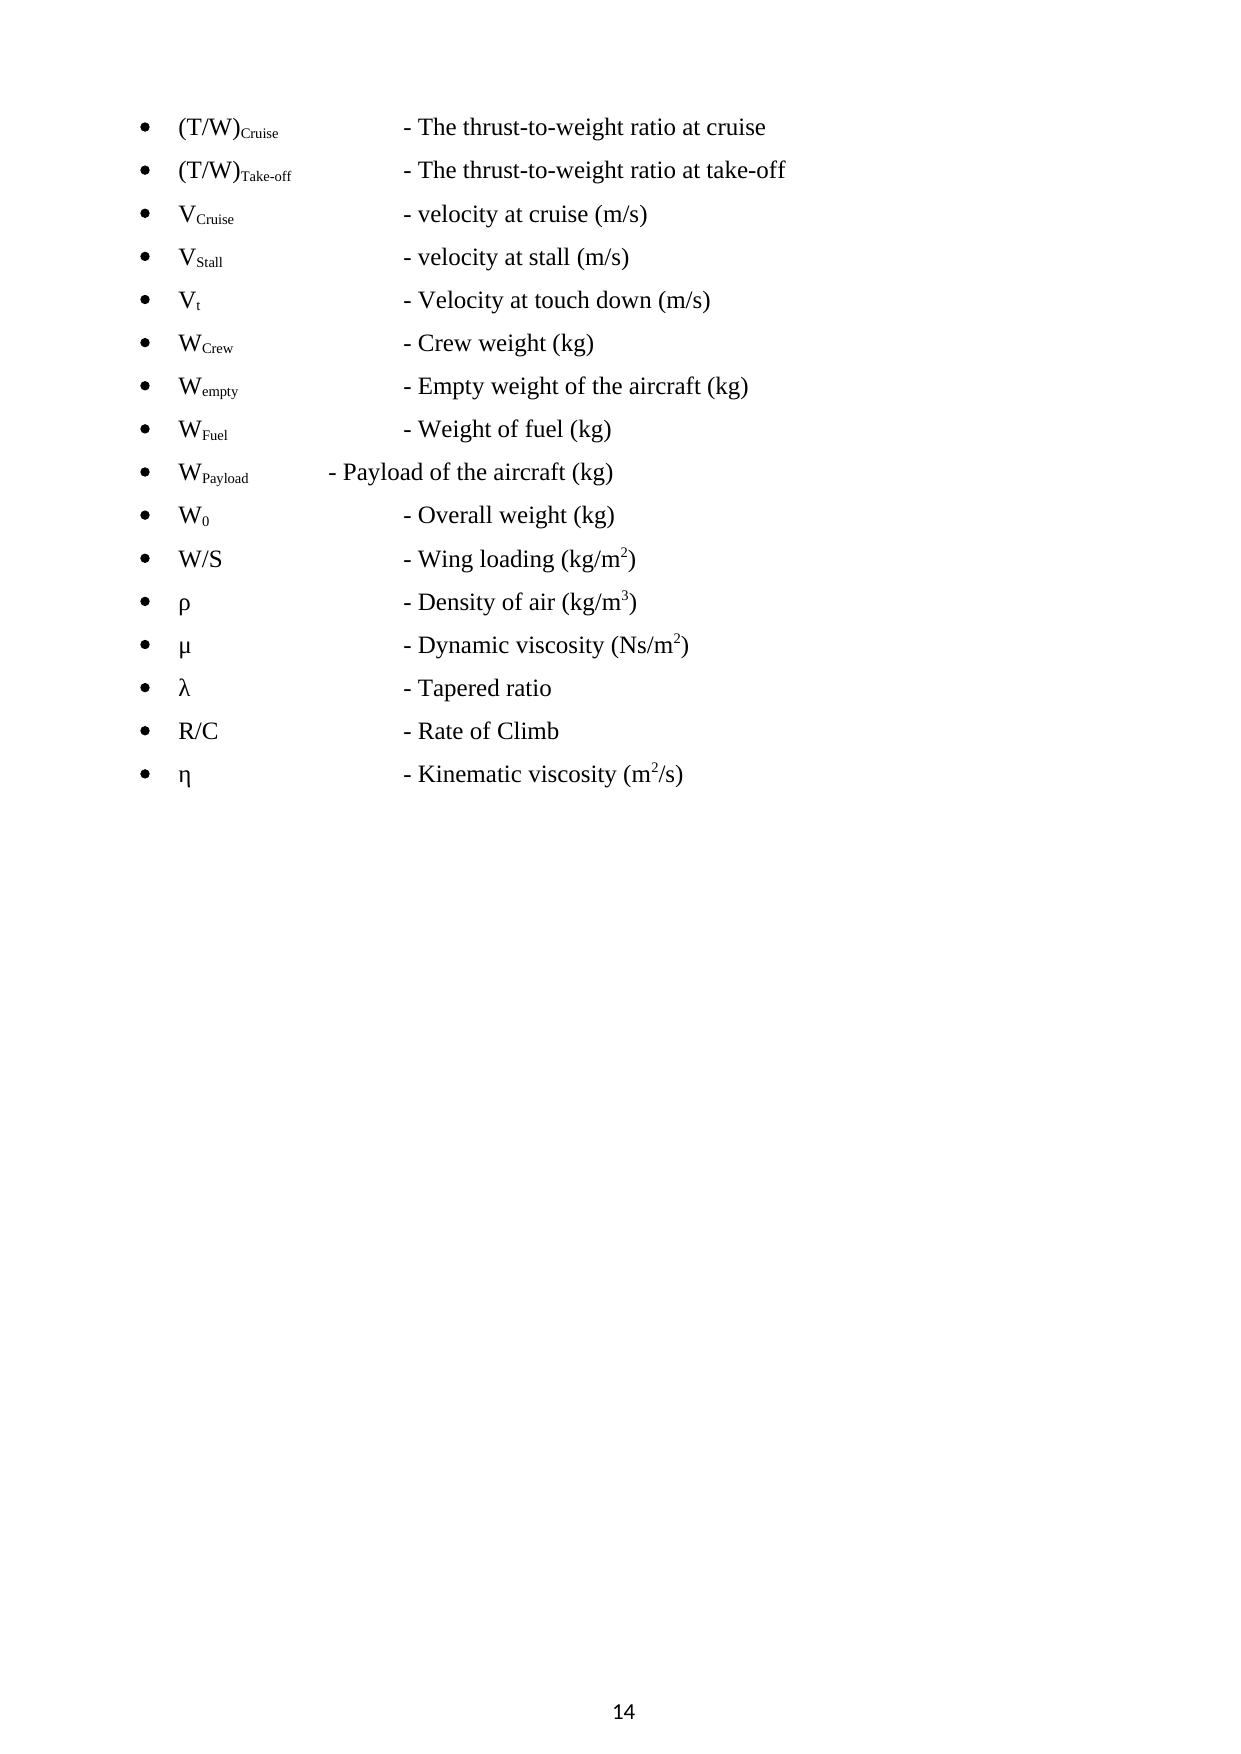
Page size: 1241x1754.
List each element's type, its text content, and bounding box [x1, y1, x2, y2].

list WCrew - Crew weight (kg) [141, 328, 1144, 357]
list Wempty - Empty weight of the aircraft (kg) [141, 371, 1144, 400]
list ρ - Density of air (kg/m3) [141, 587, 1144, 616]
list WFuel - Weight of fuel (kg) [141, 414, 1144, 443]
list (T/W)Cruise - The thrust-to-weight ratio at cruise [141, 112, 1144, 141]
list η - Kinematic viscosity (m2/s) [141, 759, 1144, 788]
list R/C - Rate of Climb [141, 716, 1144, 745]
list WPayload - Payload of the aircraft (kg) [141, 457, 1144, 486]
list λ - Tapered ratio [141, 673, 1144, 702]
list VStall - velocity at stall (m/s) [141, 242, 1144, 271]
list VCruise - velocity at cruise (m/s) [141, 199, 1144, 227]
list W/S - Wing loading (kg/m2) [141, 544, 1144, 572]
list (T/W)Take-off - The thrust-to-weight ratio at take-off [141, 156, 1144, 184]
list μ - Dynamic viscosity (Ns/m2) [141, 630, 1144, 659]
list W0 - Overall weight (kg) [141, 501, 1144, 529]
list Vt - Velocity at touch down (m/s) [141, 285, 1144, 314]
